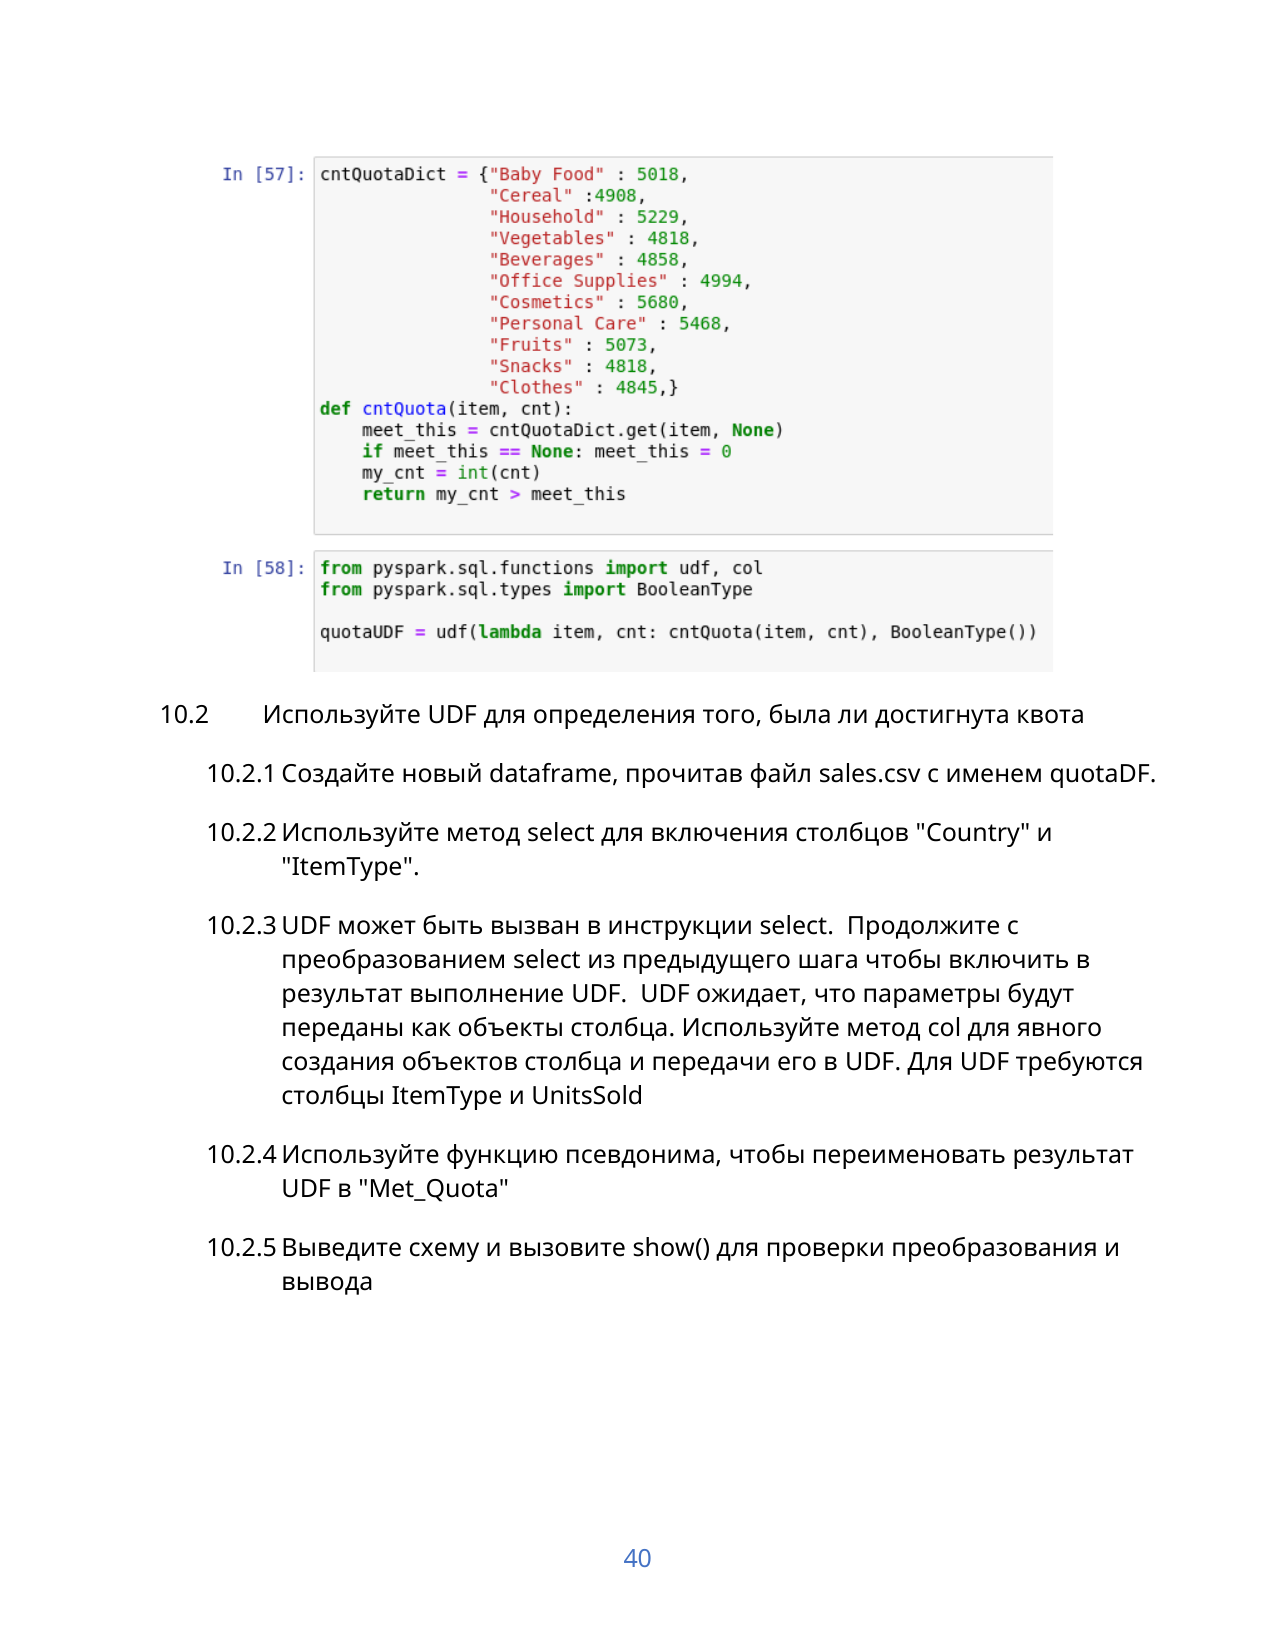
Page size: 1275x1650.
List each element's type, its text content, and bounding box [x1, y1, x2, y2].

subtitle Используйте метод select для включения столбцов "Country" и "ItemType". [206, 814, 1162, 882]
picture [221, 150, 1054, 672]
subtitle Используйте функцию псевдонима, чтобы переименовать результат UDF в "Met_Quota" [206, 1137, 1162, 1205]
subtitle Создайте новый dataframe, прочитав файл sales.csv с именем quotaDF. [206, 755, 1162, 789]
subtitle UDF может быть вызван в инструкции select. Продолжите с преобразованием select из предыдущего шага чтобы включить в результат выполнение UDF. UDF ожидает, что параметры будут переданы как объекты столбца. Используйте метод col для явного создания объектов столбца и передачи его в UDF. Для UDF требуются столбцы ItemType и UnitsSold [206, 907, 1162, 1112]
subtitle Используйте UDF для определения того, была ли достигнута квота [159, 696, 1162, 730]
subtitle Выведите схему и вызовите show() для проверки преобразования и вывода [206, 1230, 1162, 1298]
